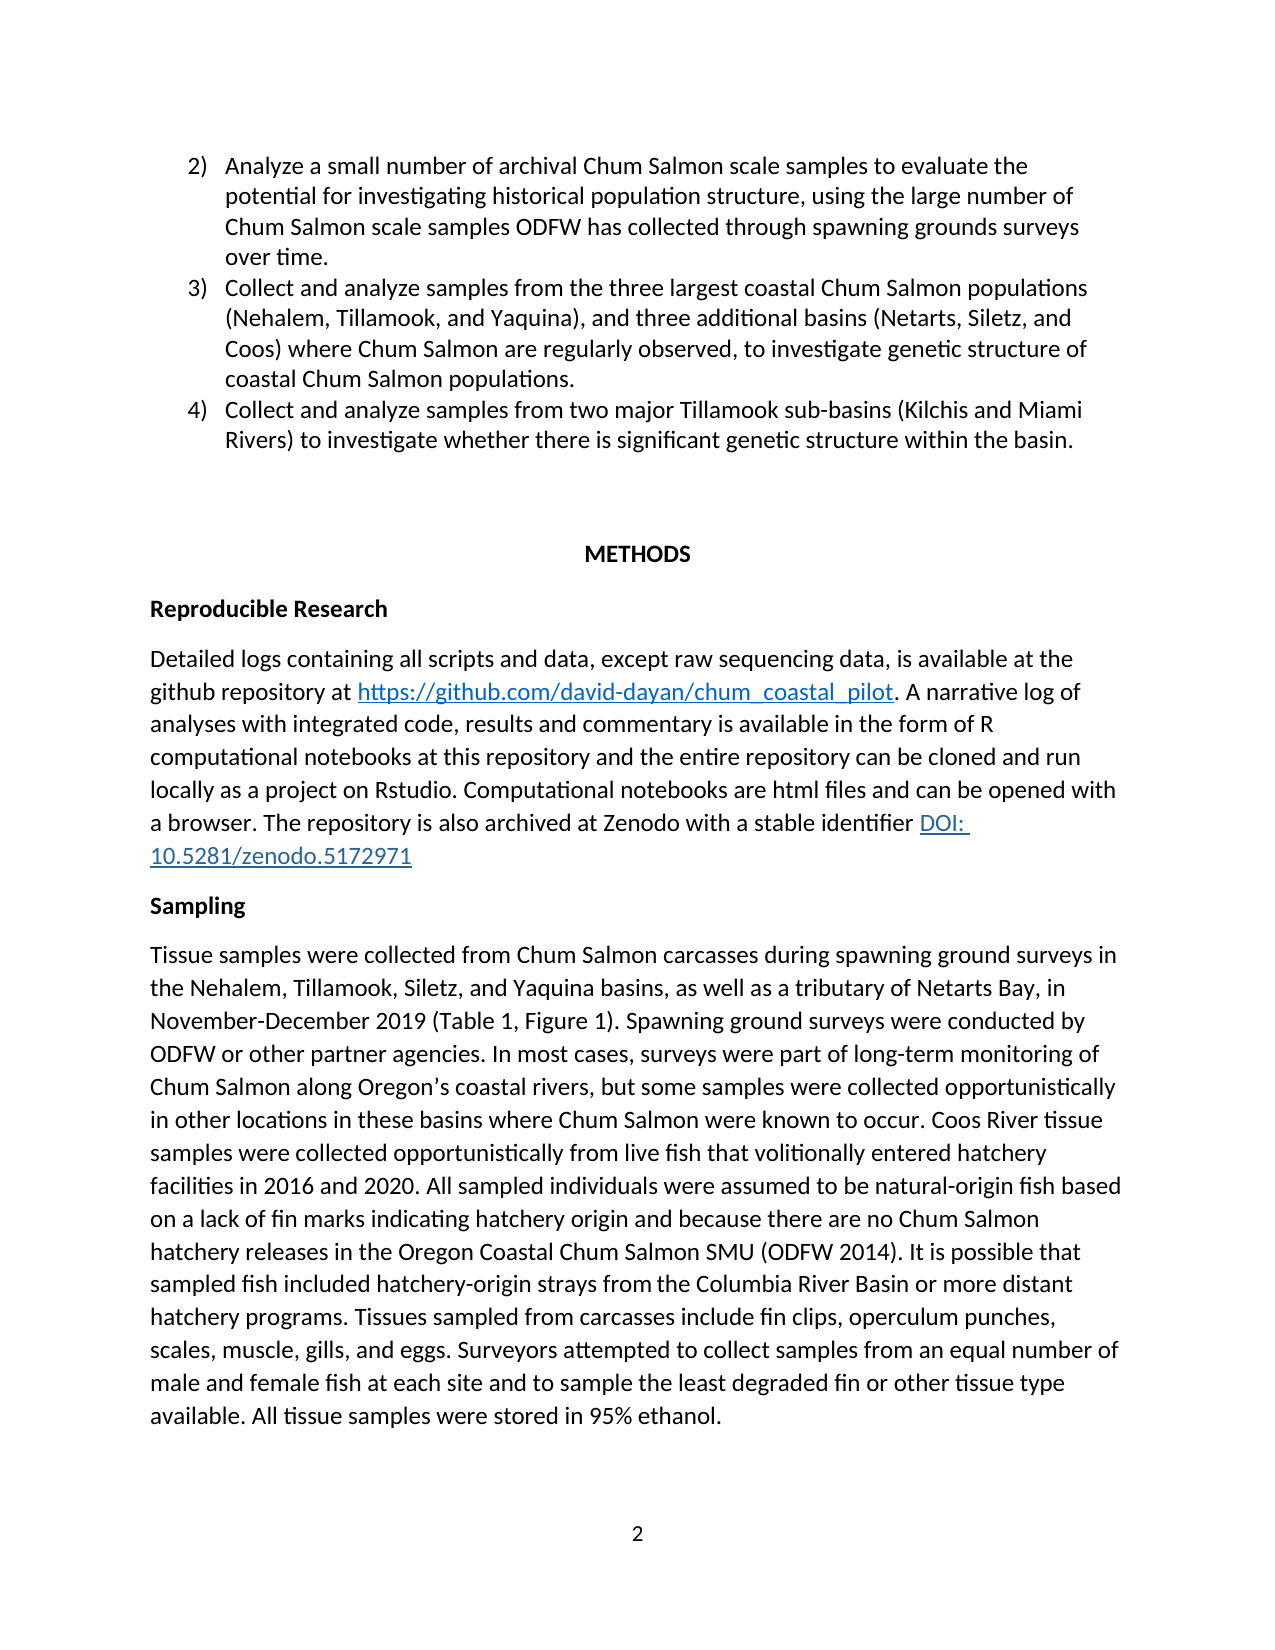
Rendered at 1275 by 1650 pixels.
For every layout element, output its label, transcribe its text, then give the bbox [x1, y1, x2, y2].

text Tissue samples were collected from Chum Salmon carcasses during spawning ground surveys in the Nehalem, Tillamook, Siletz, and Yaquina basins, as well as a tributary of Netarts Bay, in November-December 2019 (Table 1, Figure 1). Spawning ground surveys were conducted by ODFW or other partner agencies. In most cases, surveys were part of long-term monitoring of Chum Salmon along Oregon’s coastal rivers, but some samples were collected opportunistically in other locations in these basins where Chum Salmon were known to occur. Coos River tissue samples were collected opportunistically from live fish that volitionally entered hatchery facilities in 2016 and 2020. All sampled individuals were assumed to be natural-origin fish based on a lack of fin marks indicating hatchery origin and because there are no Chum Salmon hatchery releases in the Oregon Coastal Chum Salmon SMU (ODFW 2014). It is possible that sampled fish included hatchery-origin strays from the Columbia River Basin or more distant hatchery programs. Tissues sampled from carcasses include fin clips, operculum punches, scales, muscle, gills, and eggs. Surveyors attempted to collect samples from an equal number of male and female fish at each site and to sample the least degraded fin or other tissue type available. All tissue samples were stored in 95% ethanol. [150, 939, 1125, 1431]
text Sampling [150, 890, 1125, 920]
list Analyze a small number of archival Chum Salmon scale samples to evaluate the potential for investigating historical population structure, using the large number of Chum Salmon scale samples ODFW has collected through spawning grounds surveys over time. [187, 150, 1125, 272]
subtitle METHODS [150, 538, 1125, 568]
list Collect and analyze samples from two major Tillamook sub-basins (Kilchis and Miami Rivers) to investigate whether there is significant genetic structure within the basin. [187, 394, 1125, 455]
text Detailed logs containing all scripts and data, except raw sequencing data, is available at the github repository at https://github.com/david-dayan/chum_coastal_pilot. A narrative log of analyses with integrated code, results and commentary is available in the form of R computational notebooks at this repository and the entire repository can be cloned and run locally as a project on Rstudio. Computational notebooks are html files and can be opened with a browser. The repository is also archived at Zenodo with a stable identifier DOI: 10.5281/zenodo.5172971 [150, 643, 1125, 871]
list Collect and analyze samples from the three largest coastal Chum Salmon populations (Nehalem, Tillamook, and Yaquina), and three additional basins (Netarts, Siletz, and Coos) where Chum Salmon are regularly observed, to investigate genetic structure of coastal Chum Salmon populations. [187, 272, 1125, 394]
text Reproducible Research [150, 593, 1125, 624]
